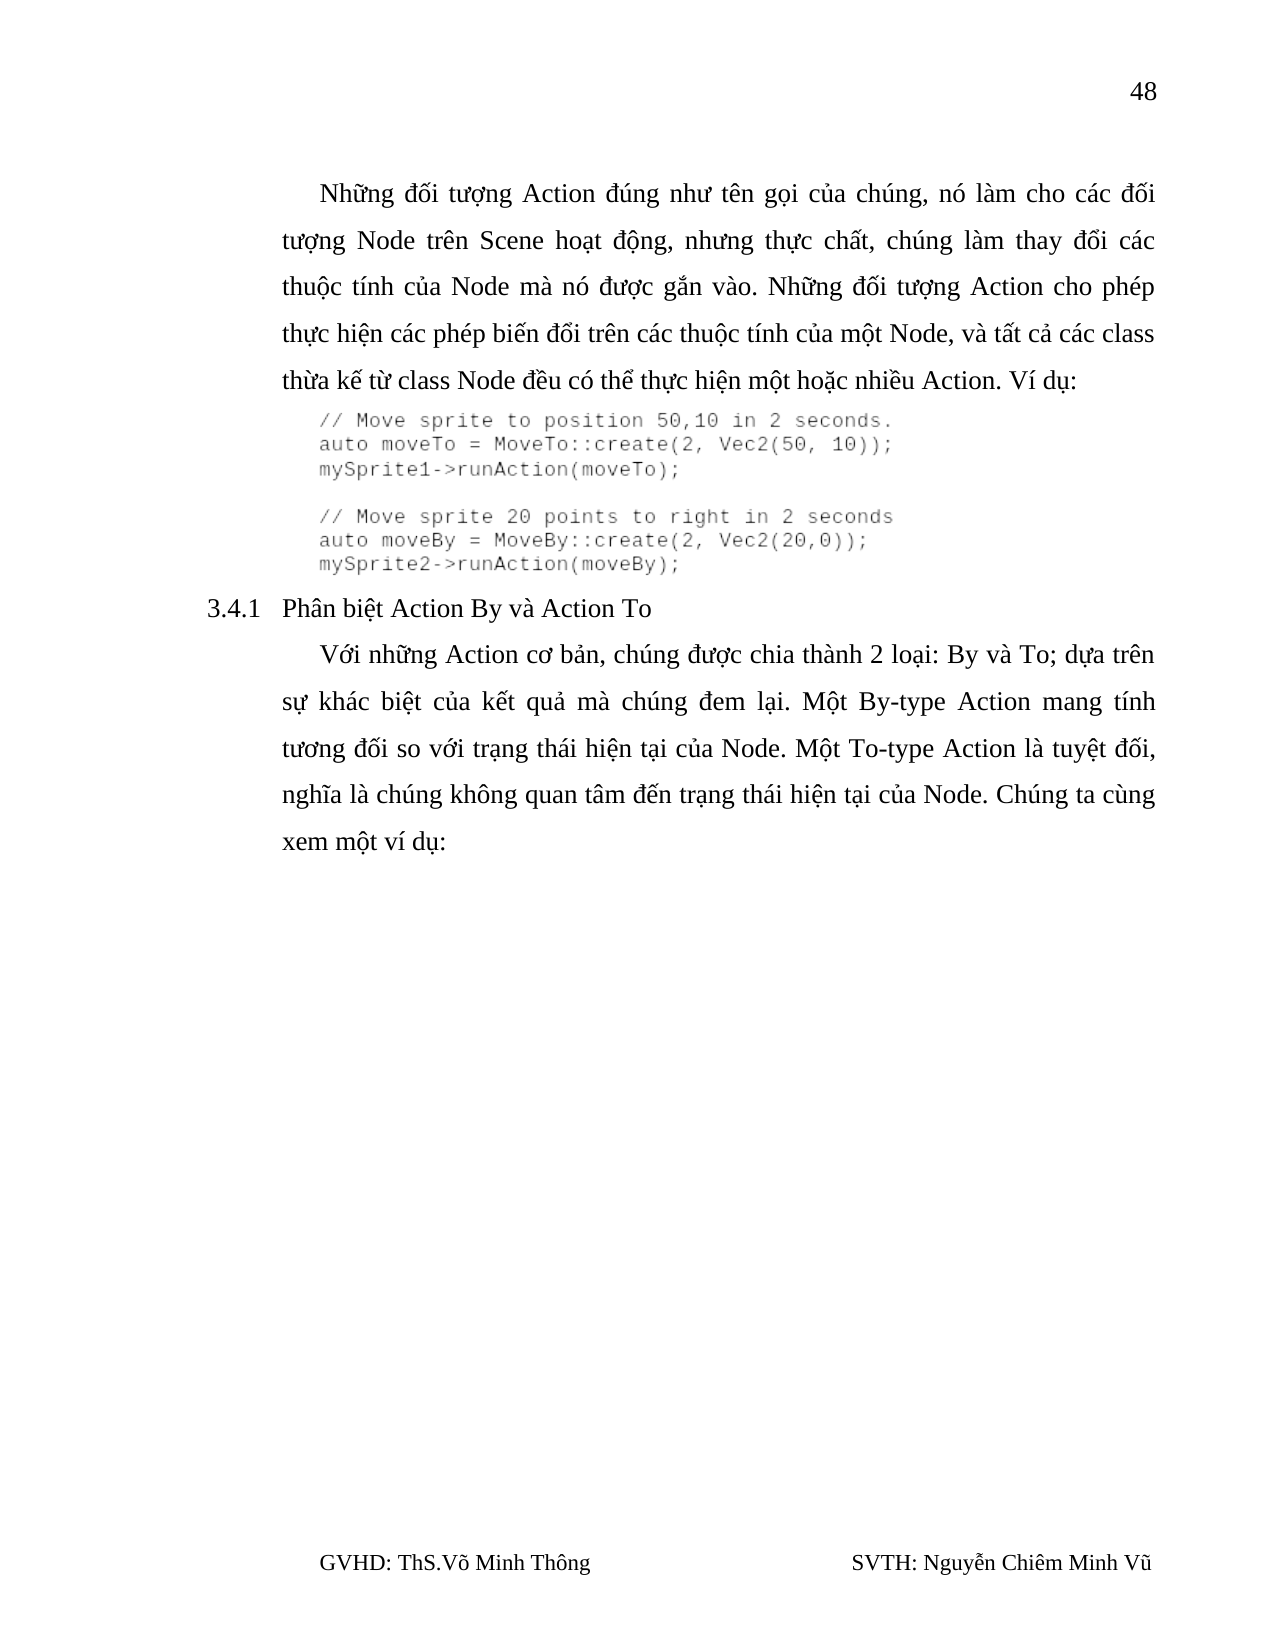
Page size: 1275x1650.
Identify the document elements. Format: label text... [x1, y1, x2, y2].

text Với những Action cơ bản, chúng được chia thành 2 loại: By và To; dựa trên sự khác biệt của kết quả mà chúng đem lại. Một By-type Action mang tính tương đối so với trạng thái hiện tại của Node. Một To-type Action là tuyệt đối, nghĩa là chúng không quan tâm đến trạng thái hiện tại của Node. Chúng ta cùng xem một ví dụ: [282, 638, 1157, 856]
subtitle Phân biệt Action By và Action To [207, 592, 1157, 623]
text Những đối tượng Action đúng như tên gọi của chúng, nó làm cho các đối tượng Node trên Scene hoạt động, nhưng thực chất, chúng làm thay đổi các thuộc tính của Node mà nó được gắn vào. Những đối tượng Action cho phép thực hiện các phép biến đổi trên các thuộc tính của một Node, và tất cả các class thừa kế từ class Node đều có thể thực hiện một hoặc nhiều Action. Ví dụ: [282, 177, 1157, 395]
